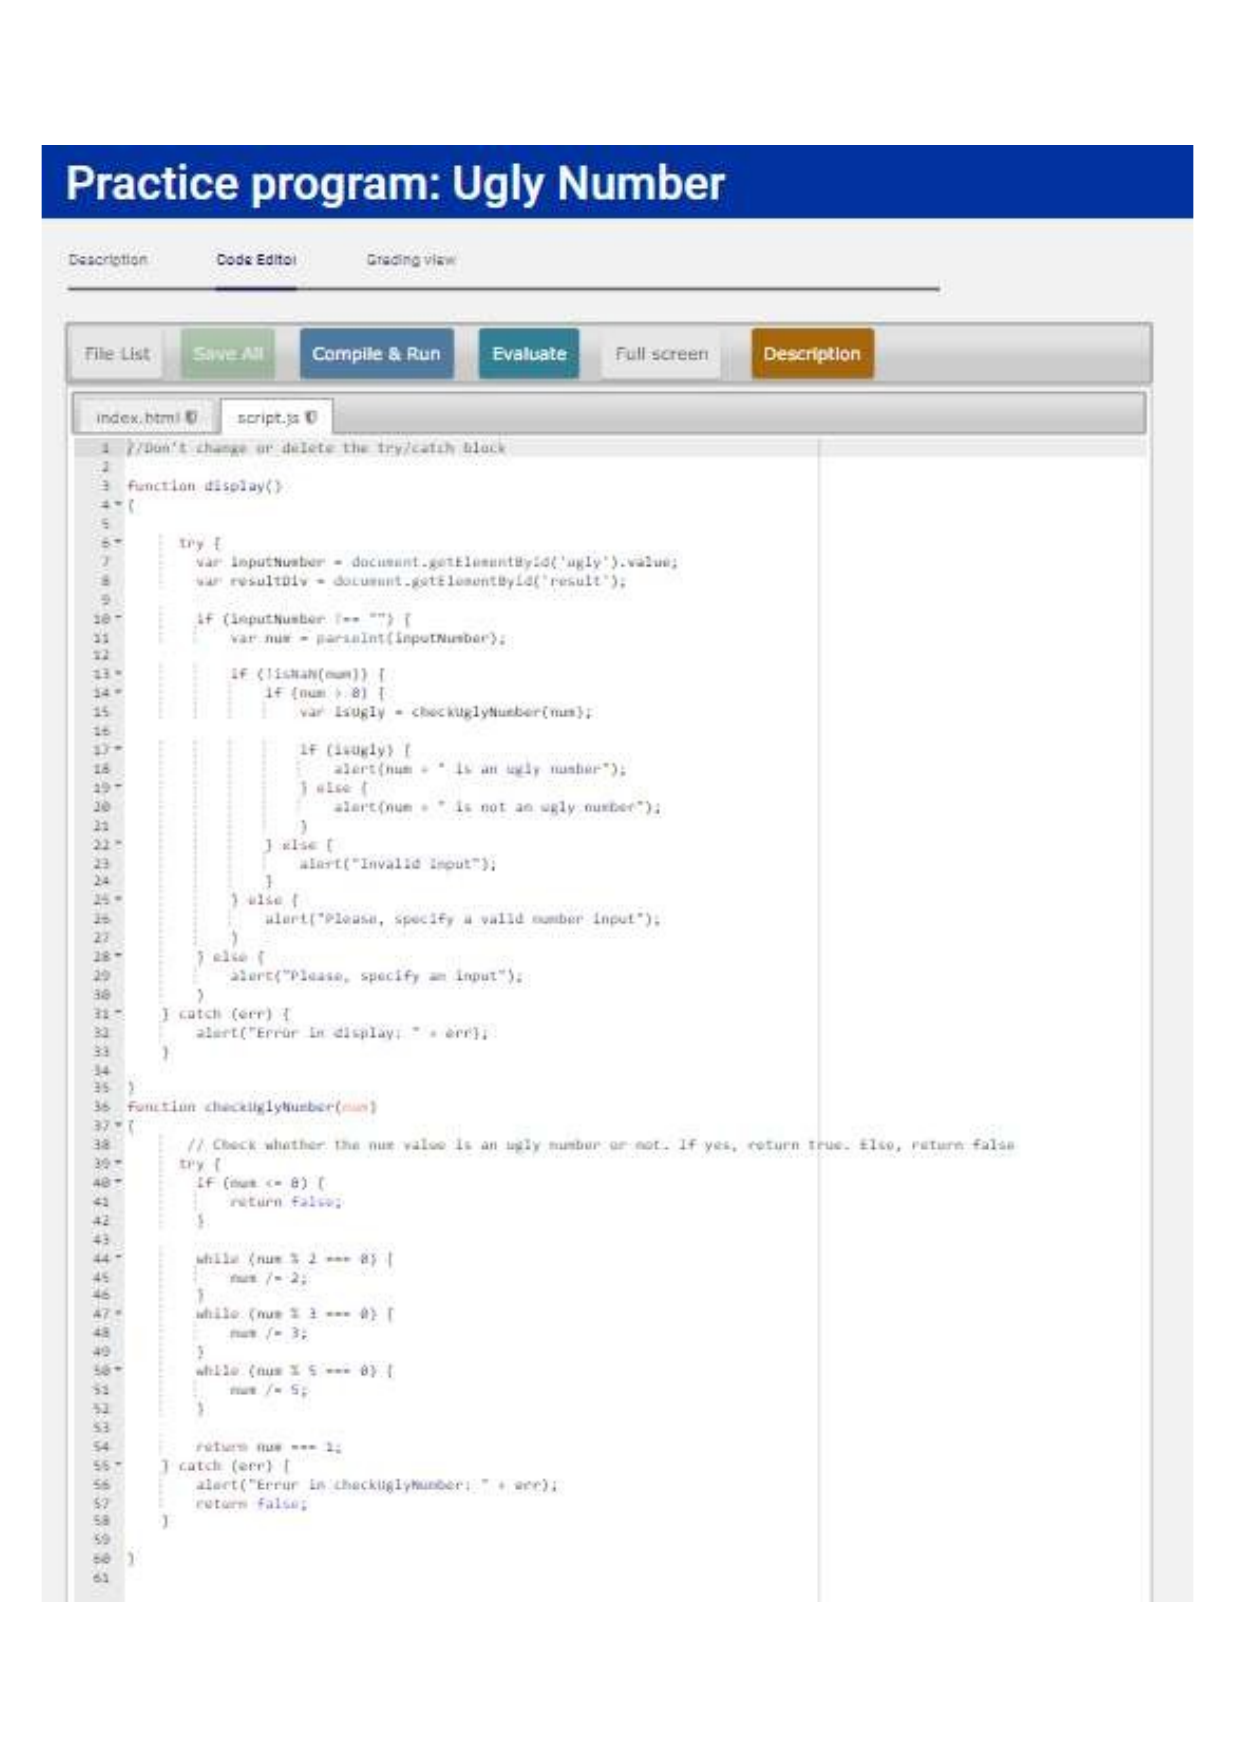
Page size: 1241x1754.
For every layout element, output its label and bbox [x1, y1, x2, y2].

picture [41, 145, 1194, 1602]
